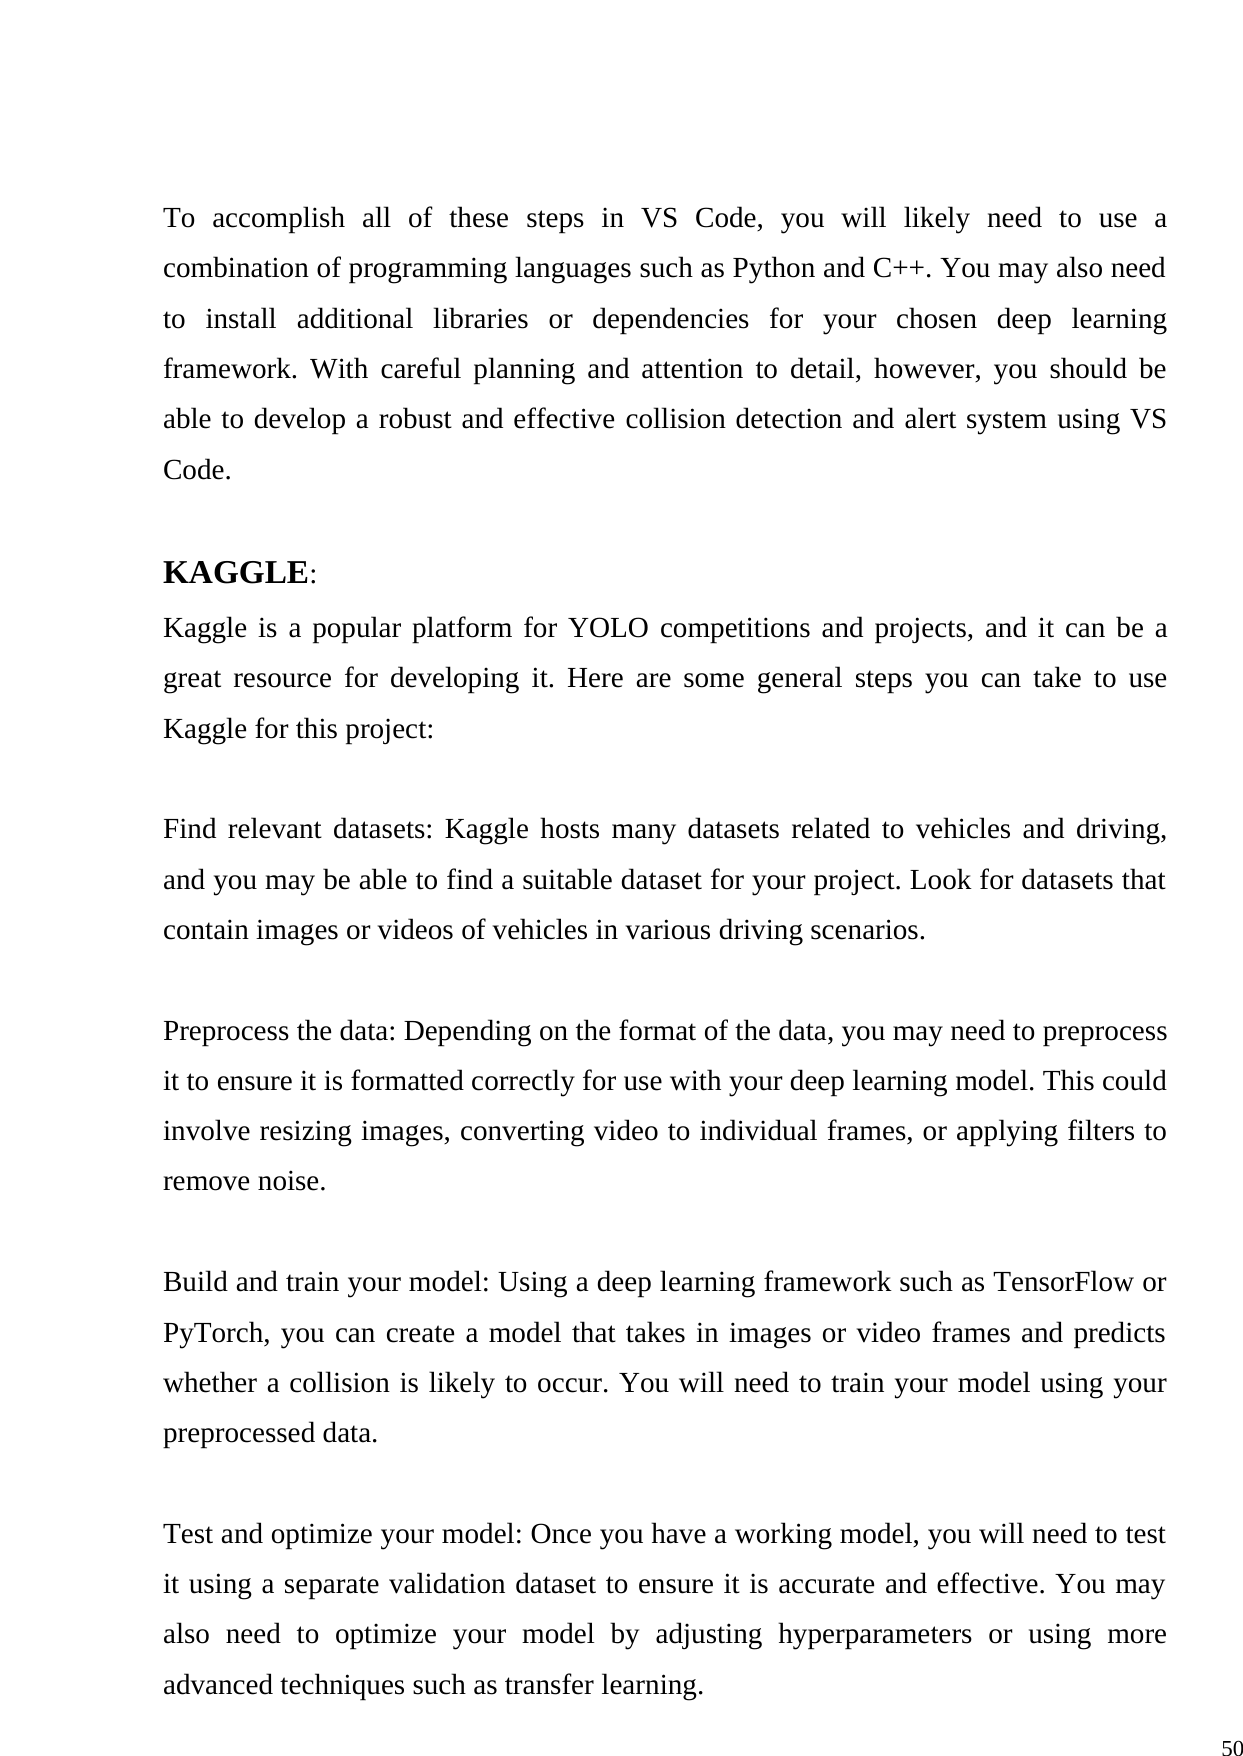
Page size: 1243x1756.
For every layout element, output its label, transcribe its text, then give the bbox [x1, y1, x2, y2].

text Test and optimize your model: Once you have a working model, you will need to test it using a separate validation dataset to ensure it is accurate and effective. You may also need to optimize your model by adjusting hyperparameters or using more advanced techniques such as transfer learning. [163, 1516, 1167, 1700]
text Preprocess the data: Depending on the format of the data, you may need to preprocess it to ensure it is formatted correctly for use with your deep learning model. This could involve resizing images, converting video to individual frames, or applying filters to remove noise. [163, 1013, 1168, 1197]
subtitle KAGGLE: [163, 553, 1243, 591]
text Find relevant datasets: Kaggle hosts many datasets related to vehicles and driving, and you may be able to find a suitable dataset for your project. Look for datasets that contain images or videos of vehicles in various driving scenarios. [163, 811, 1167, 946]
text Build and train your model: Using a deep learning framework such as TensorFlow or PyTorch, you can create a model that takes in images or video frames and predicts whether a collision is likely to occur. You will need to train your model using your preprocessed data. [163, 1264, 1168, 1449]
text To accomplish all of these steps in VS Code, you will likely need to use a combination of programming languages such as Python and C++. You may also need to install additional libraries or dependencies for your chosen deep learning framework. With careful planning and attention to detail, however, you should be able to develop a robust and effective collision detection and alert system using VS Code. [163, 200, 1168, 485]
text Kaggle is a popular platform for YOLO competitions and projects, and it can be a great resource for developing it. Here are some general steps you can take to use Kaggle for this project: [163, 610, 1168, 744]
